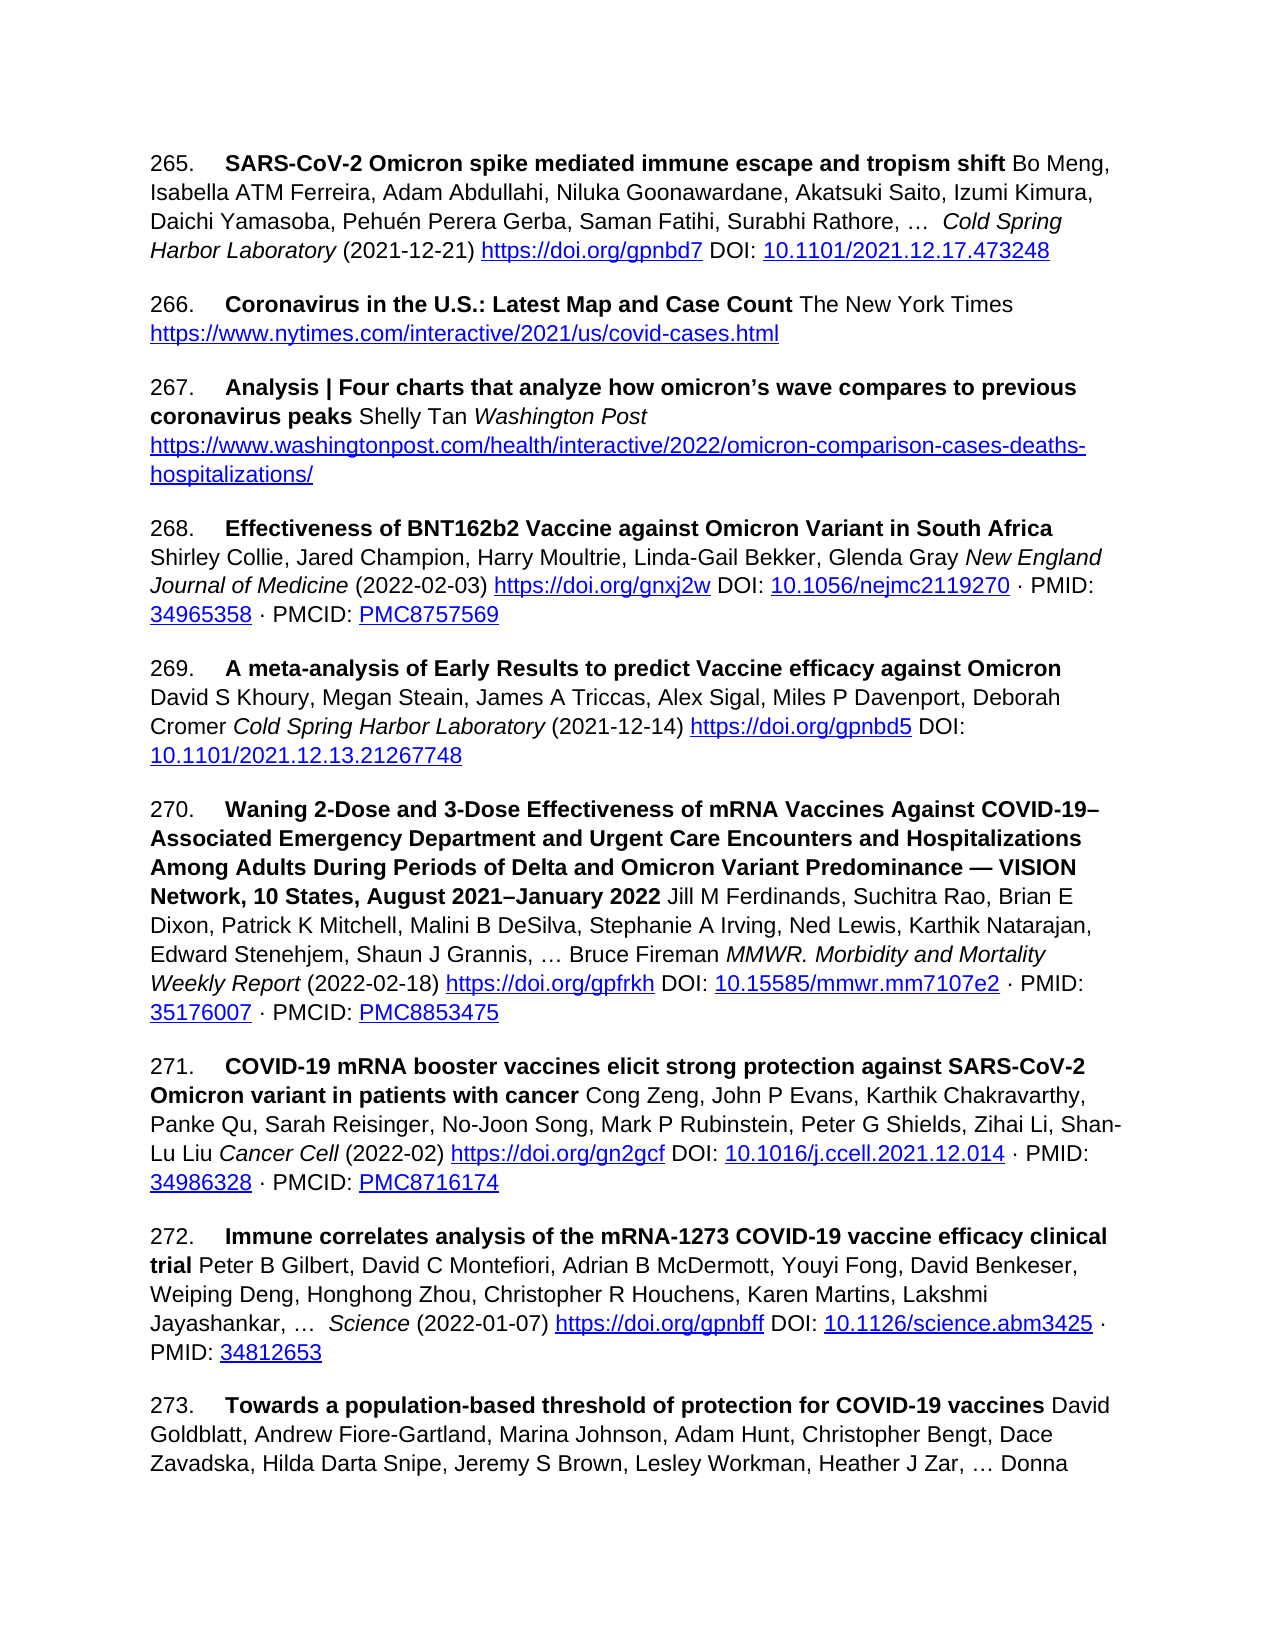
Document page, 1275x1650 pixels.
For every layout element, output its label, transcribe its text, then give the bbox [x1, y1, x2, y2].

text 265. SARS-CoV-2 Omicron spike mediated immune escape and tropism shift Bo Meng, Isabella ATM Ferreira, Adam Abdullahi, Niluka Goonawardane, Akatsuki Saito, Izumi Kimura, Daichi Yamasoba, Pehuén Perera Gerba, Saman Fatihi, Surabhi Rathore, … Cold Spring Harbor Laboratory (2021-12-21) https://doi.org/gpnbd7 DOI: 10.1101/2021.12.17.473248 [150, 150, 1125, 263]
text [150, 1392, 1125, 1477]
text 268. Effectiveness of BNT162b2 Vaccine against Omicron Variant in South Africa Shirley Collie, Jared Champion, Harry Moultrie, Linda-Gail Bekker, Glenda Gray New England Journal of Medicine (2022-02-03) https://doi.org/gnxj2w DOI: 10.1056/nejmc2119270 · PMID: 34965358 · PMCID: PMC8757569 [150, 514, 1125, 628]
text 272. Immune correlates analysis of the mRNA-1273 COVID-19 vaccine efficacy clinical trial Peter B Gilbert, David C Montefiori, Adrian B McDermott, Youyi Fong, David Benkeser, Weiping Deng, Honghong Zhou, Christopher R Houchens, Karen Martins, Lakshmi Jayashankar, … Science (2022-01-07) https://doi.org/gpnbff DOI: 10.1126/science.abm3425 · PMID: 34812653 [150, 1223, 1125, 1365]
text 266. Coronavirus in the U.S.: Latest Map and Case Count The New York Times https://www.nytimes.com/interactive/2021/us/covid-cases.html [150, 291, 1125, 346]
text 267. Analysis | Four charts that analyze how omicron’s wave compares to previous coronavirus peaks Shelly Tan Washington Post https://www.washingtonpost.com/health/interactive/2022/omicron-comparison-cases-deaths-hospitalizations/ [150, 374, 1125, 487]
text 270. Waning 2-Dose and 3-Dose Effectiveness of mRNA Vaccines Against COVID-19–Associated Emergency Department and Urgent Care Encounters and Hospitalizations Among Adults During Periods of Delta and Omicron Variant Predominance — VISION Network, 10 States, August 2021–January 2022 Jill M Ferdinands, Suchitra Rao, Brian E Dixon, Patrick K Mitchell, Malini B DeSilva, Stephanie A Irving, Ned Lewis, Karthik Natarajan, Edward Stenehjem, Shaun J Grannis, … Bruce Fireman MMWR. Morbidity and Mortality Weekly Report (2022-02-18) https://doi.org/gpfrkh DOI: 10.15585/mmwr.mm7107e2 · PMID: 35176007 · PMCID: PMC8853475 [150, 796, 1125, 1025]
text 269. A meta-analysis of Early Results to predict Vaccine efficacy against Omicron David S Khoury, Megan Steain, James A Triccas, Alex Sigal, Miles P Davenport, Deborah Cromer Cold Spring Harbor Laboratory (2021-12-14) https://doi.org/gpnbd5 DOI: 10.1101/2021.12.13.21267748 [150, 655, 1125, 769]
text 271. COVID-19 mRNA booster vaccines elicit strong protection against SARS-CoV-2 Omicron variant in patients with cancer Cong Zeng, John P Evans, Karthik Chakravarthy, Panke Qu, Sarah Reisinger, No-Joon Song, Mark P Rubinstein, Peter G Shields, Zihai Li, Shan-Lu Liu Cancer Cell (2022-02) https://doi.org/gn2gcf DOI: 10.1016/j.ccell.2021.12.014 · PMID: 34986328 · PMCID: PMC8716174 [150, 1053, 1125, 1195]
